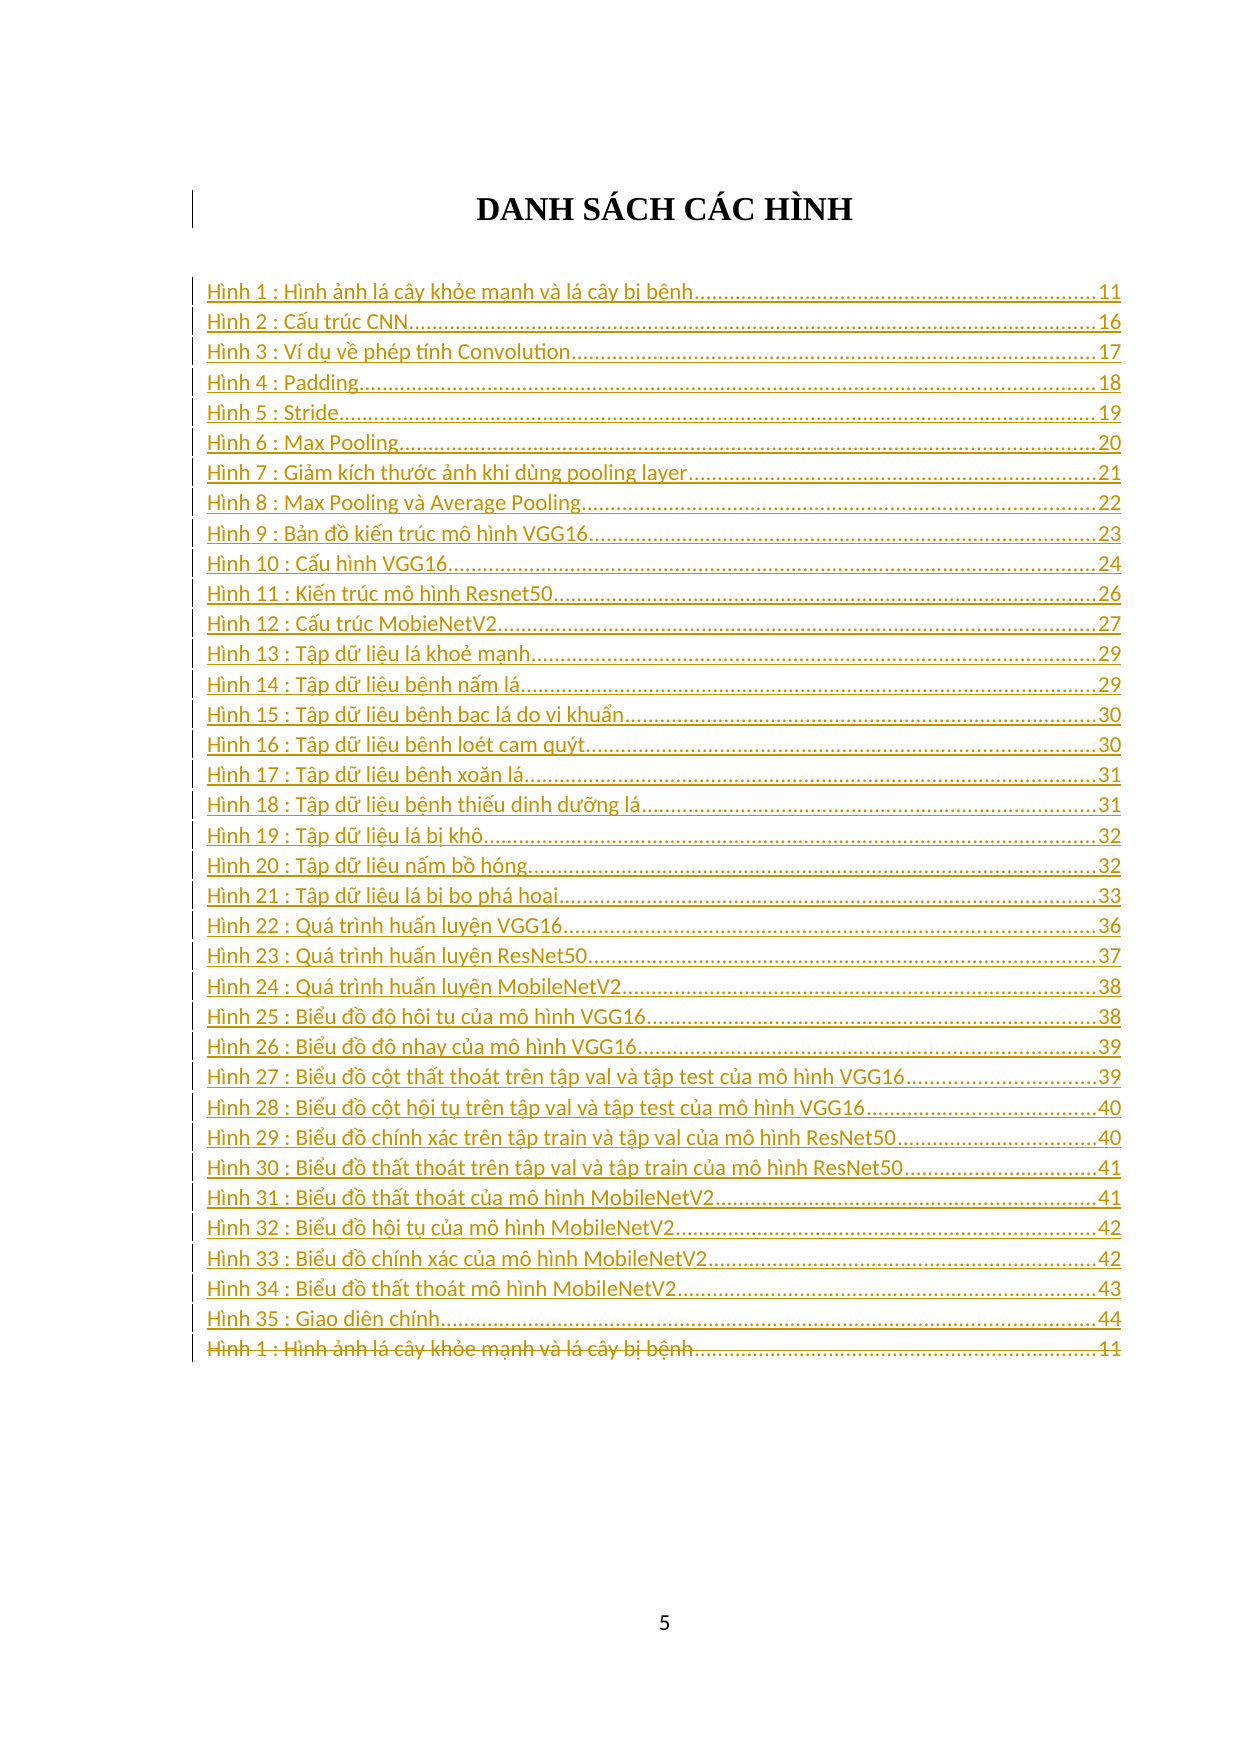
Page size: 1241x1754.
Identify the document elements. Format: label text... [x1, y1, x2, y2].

text DANH SÁCH CÁC HÌNH [207, 190, 1122, 228]
